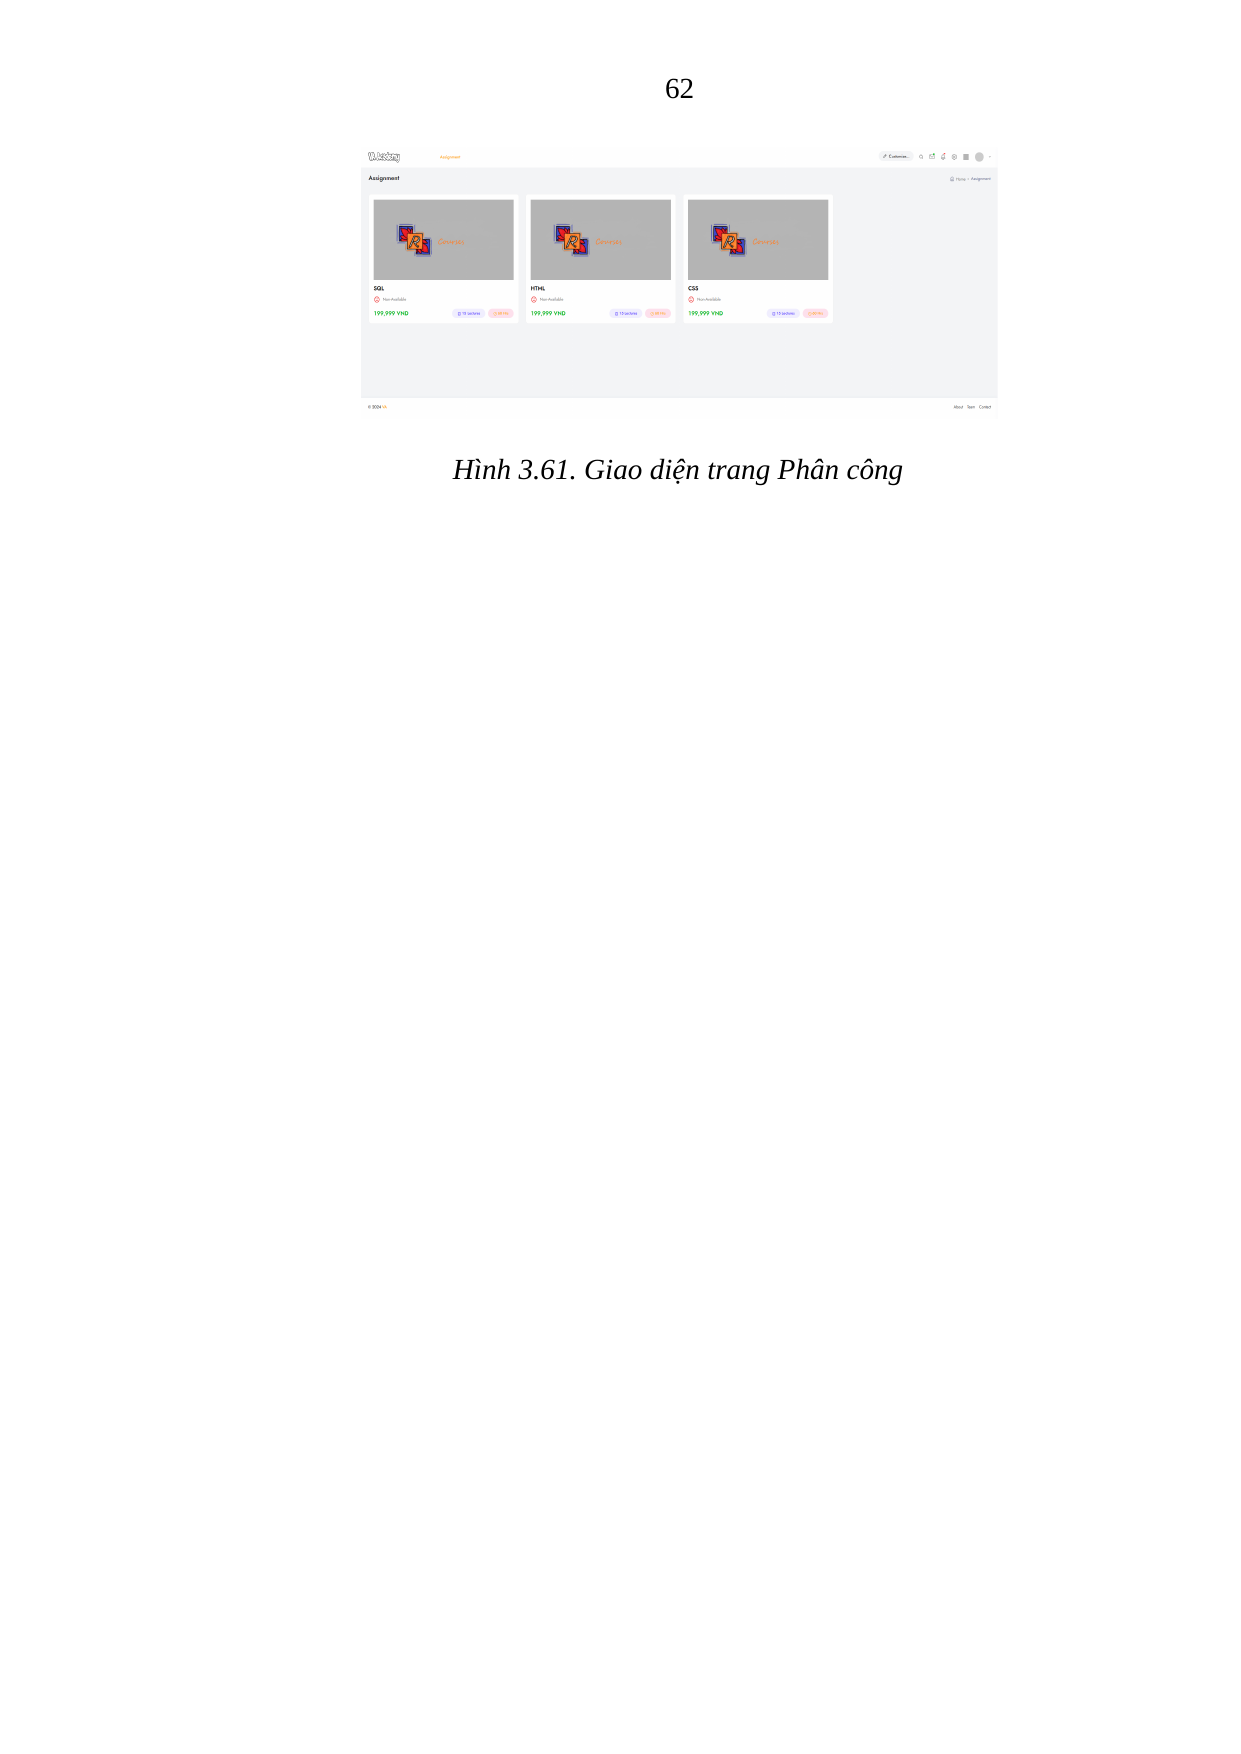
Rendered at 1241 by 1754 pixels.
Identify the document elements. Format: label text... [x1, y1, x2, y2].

picture [361, 147, 998, 419]
